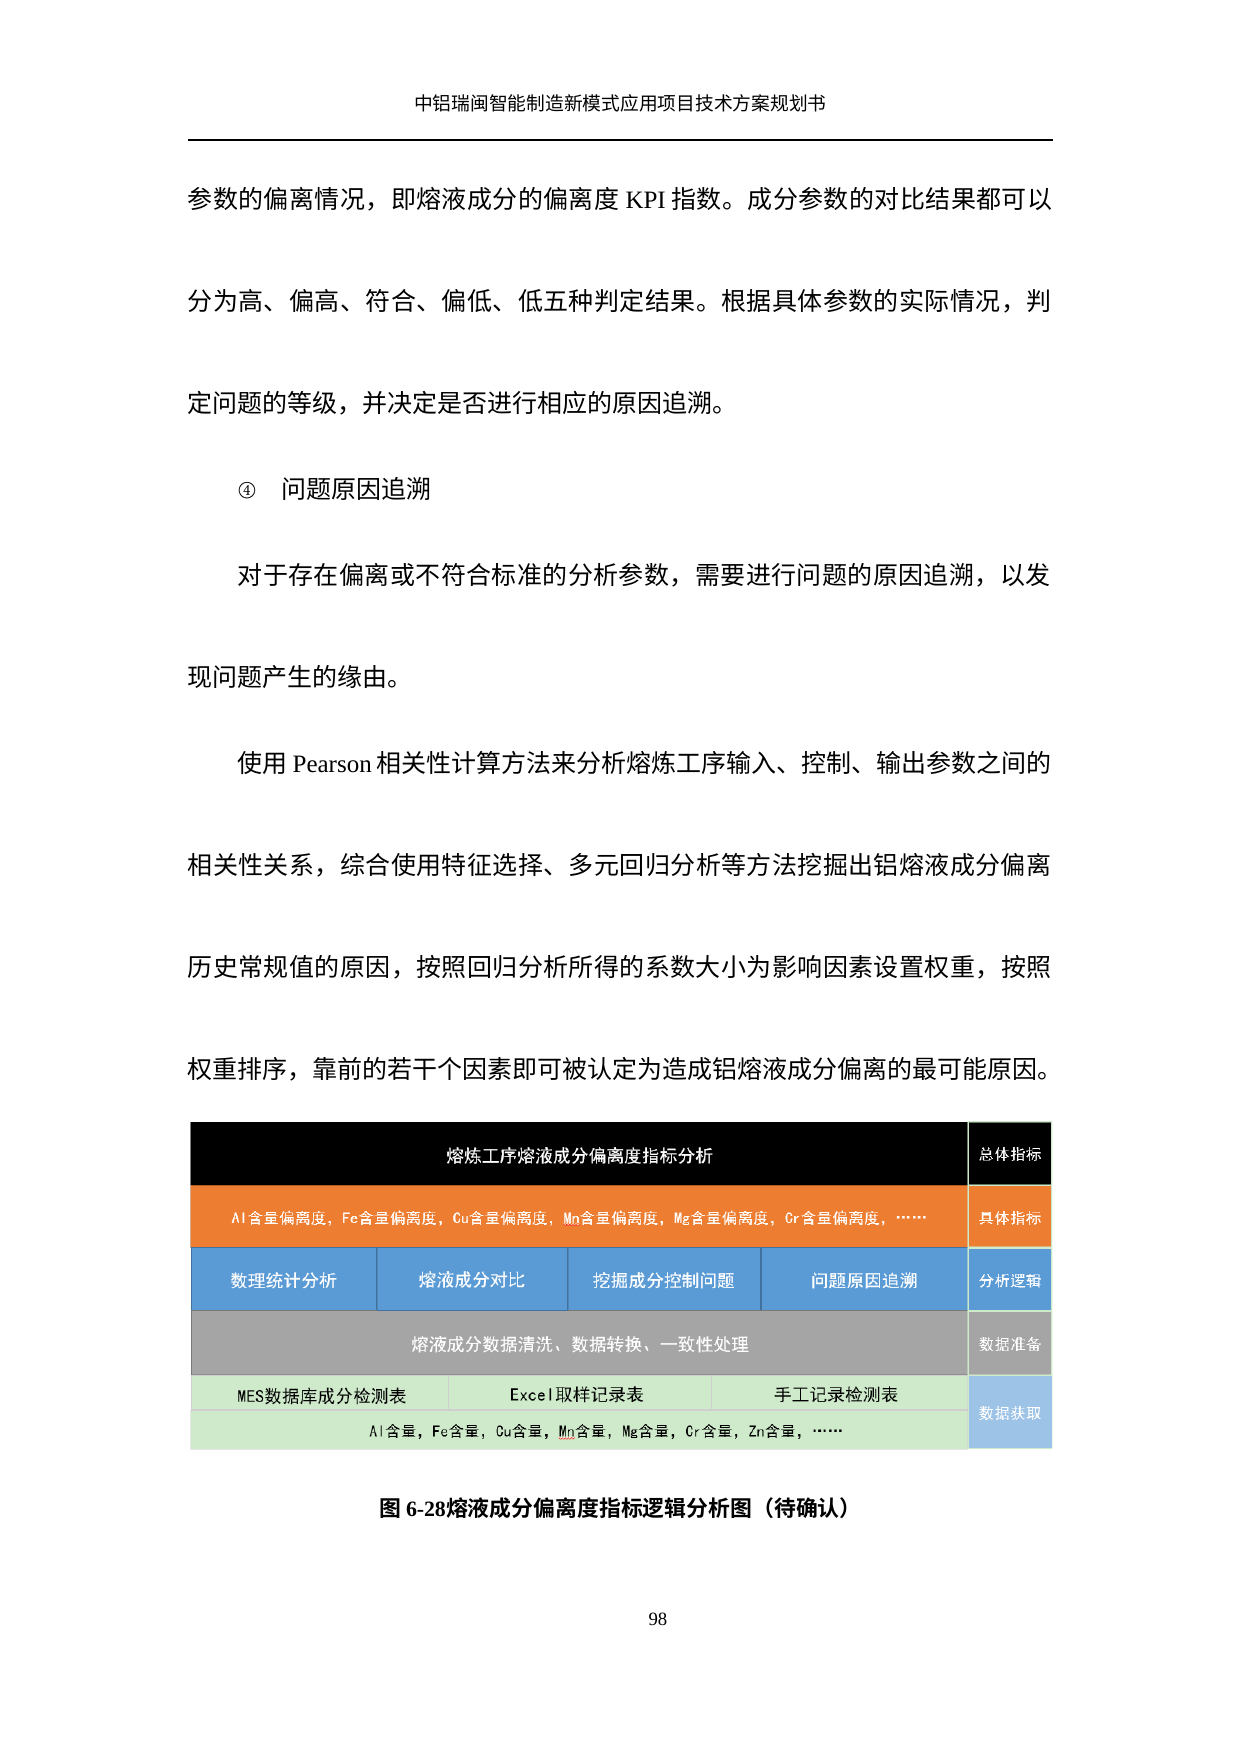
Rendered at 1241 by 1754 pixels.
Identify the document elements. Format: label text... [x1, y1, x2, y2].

text 对于存在偏离或不符合标准的分析参数，需要进行问题的原因追溯，以发现问题产生的缘由。 [187, 540, 1053, 709]
list 问题原因追溯 [237, 454, 1053, 522]
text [187, 164, 1053, 436]
text 使用Pearson相关性计算方法来分析熔炼工序输入、控制、输出参数之间的相关性关系，综合使用特征选择、多元回归分析等方法挖掘出铝熔液成分偏离历史常规值的原因，按照回归分析所得的系数大小为影响因素设置权重，按照权重排序，靠前的若干个因素即可被认定为造成铝熔液成分偏离的最可能原因。 [187, 728, 1053, 1101]
picture [187, 1119, 1053, 1450]
